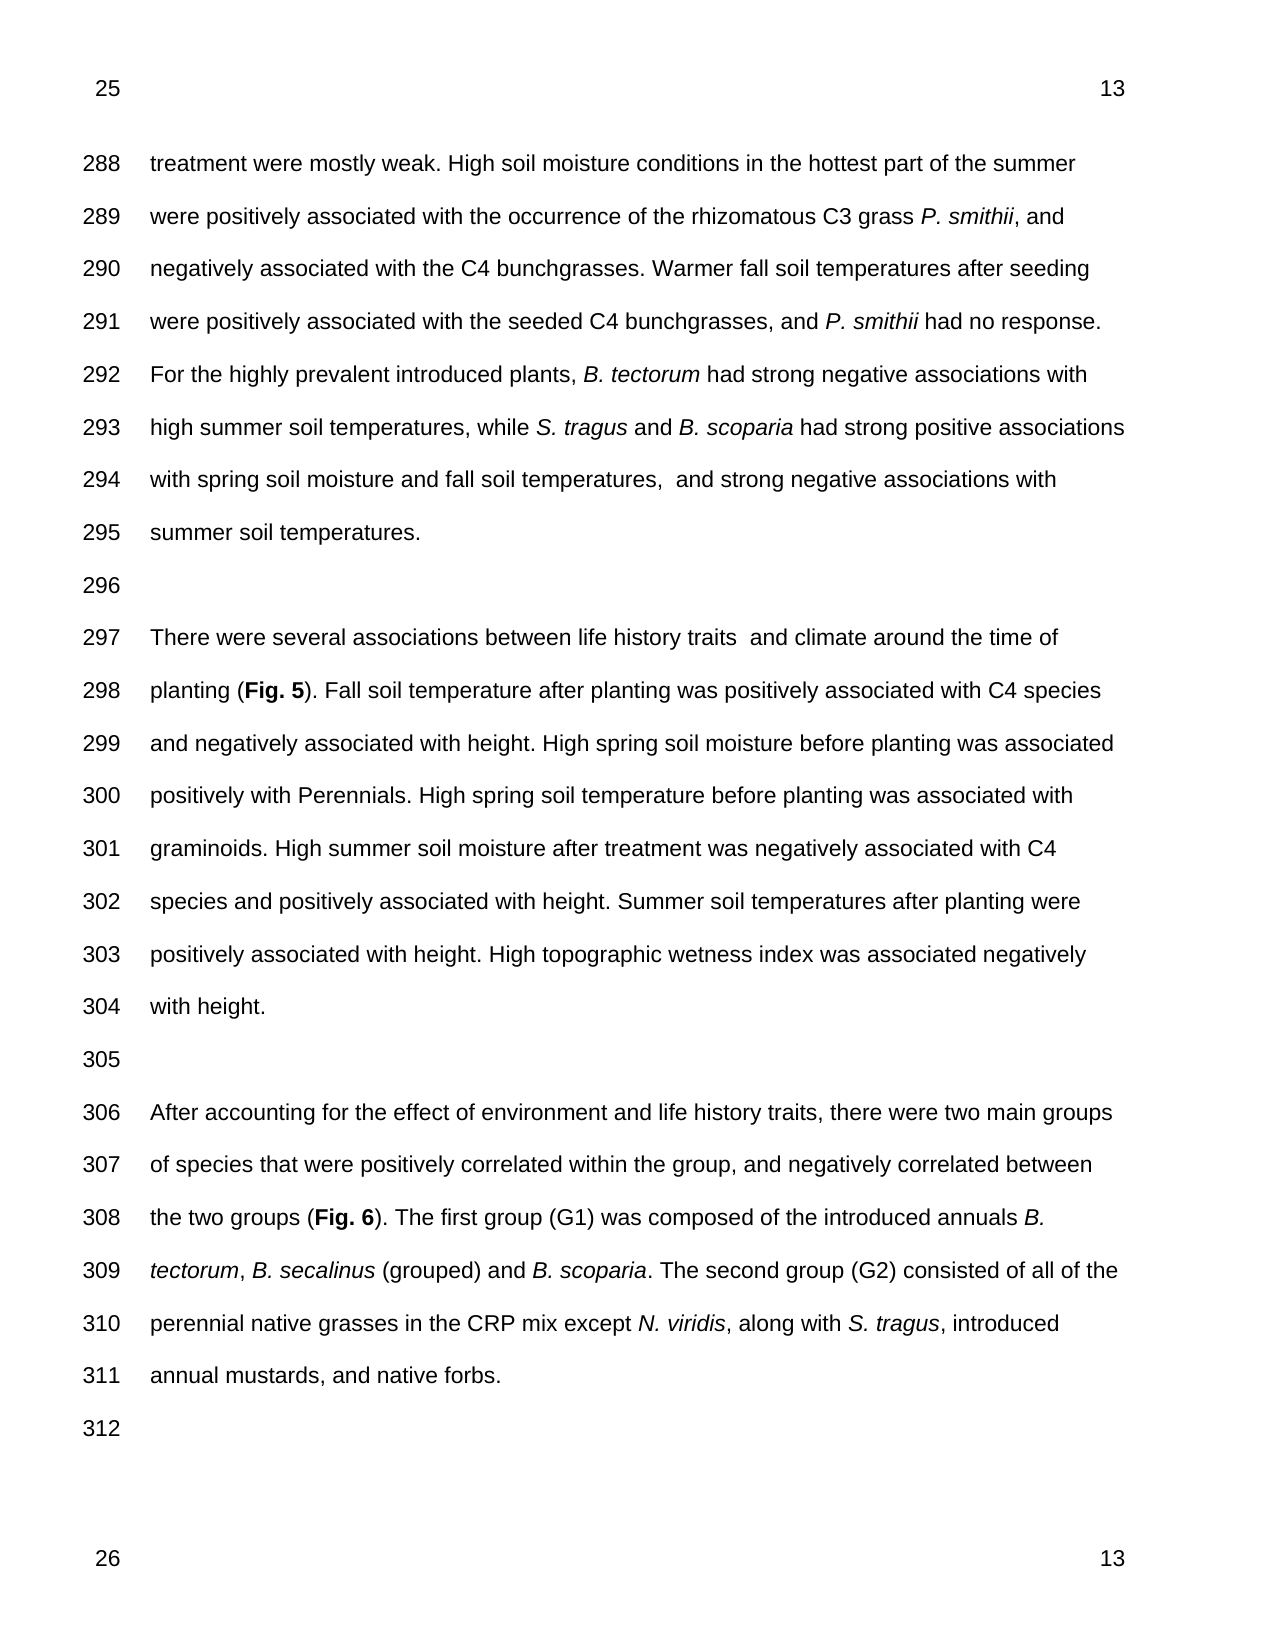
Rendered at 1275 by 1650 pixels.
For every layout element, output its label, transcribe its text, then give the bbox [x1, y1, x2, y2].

text After accounting for the effect of environment and life history traits, there were two main groups of species that were positively correlated within the group, and negatively correlated between the two groups (Fig. 6). The first group (G1) was composed of the introduced annuals B. tectorum, B. secalinus (grouped) and B. scoparia. The second group (G2) consisted of all of the perennial native grasses in the CRP mix except N. viridis, along with S. tragus, introduced annual mustards, and native forbs. [150, 1099, 1125, 1389]
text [150, 150, 1125, 545]
text There were several associations between life history traits and climate around the time of planting (Fig. 5). Fall soil temperature after planting was positively associated with C4 species and negatively associated with height. High spring soil moisture before planting was associated positively with Perennials. High spring soil temperature before planting was associated with graminoids. High summer soil moisture after treatment was negatively associated with C4 species and positively associated with height. Summer soil temperatures after planting were positively associated with height. High topographic wetness index was associated negatively with height. [150, 624, 1125, 1020]
